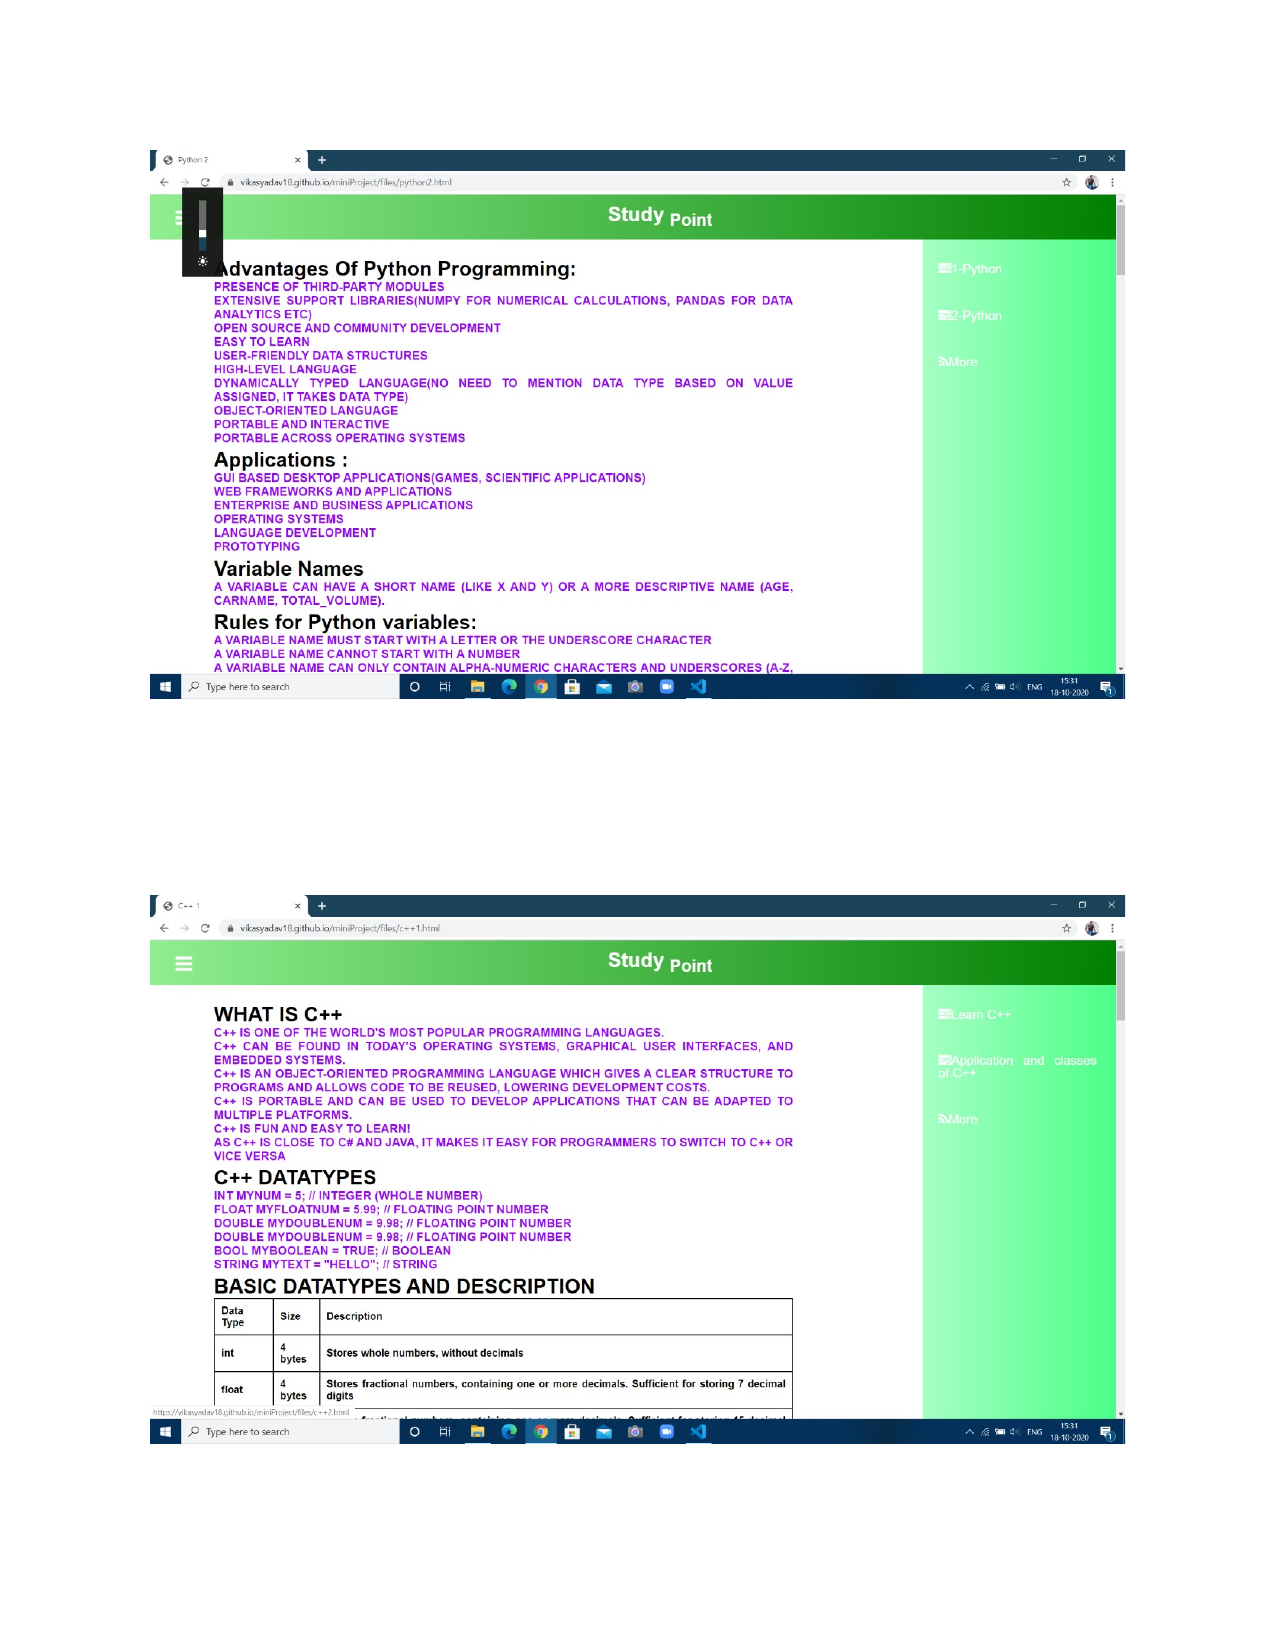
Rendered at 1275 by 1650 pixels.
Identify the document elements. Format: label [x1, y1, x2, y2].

picture [150, 895, 1125, 1444]
picture [150, 150, 1125, 699]
